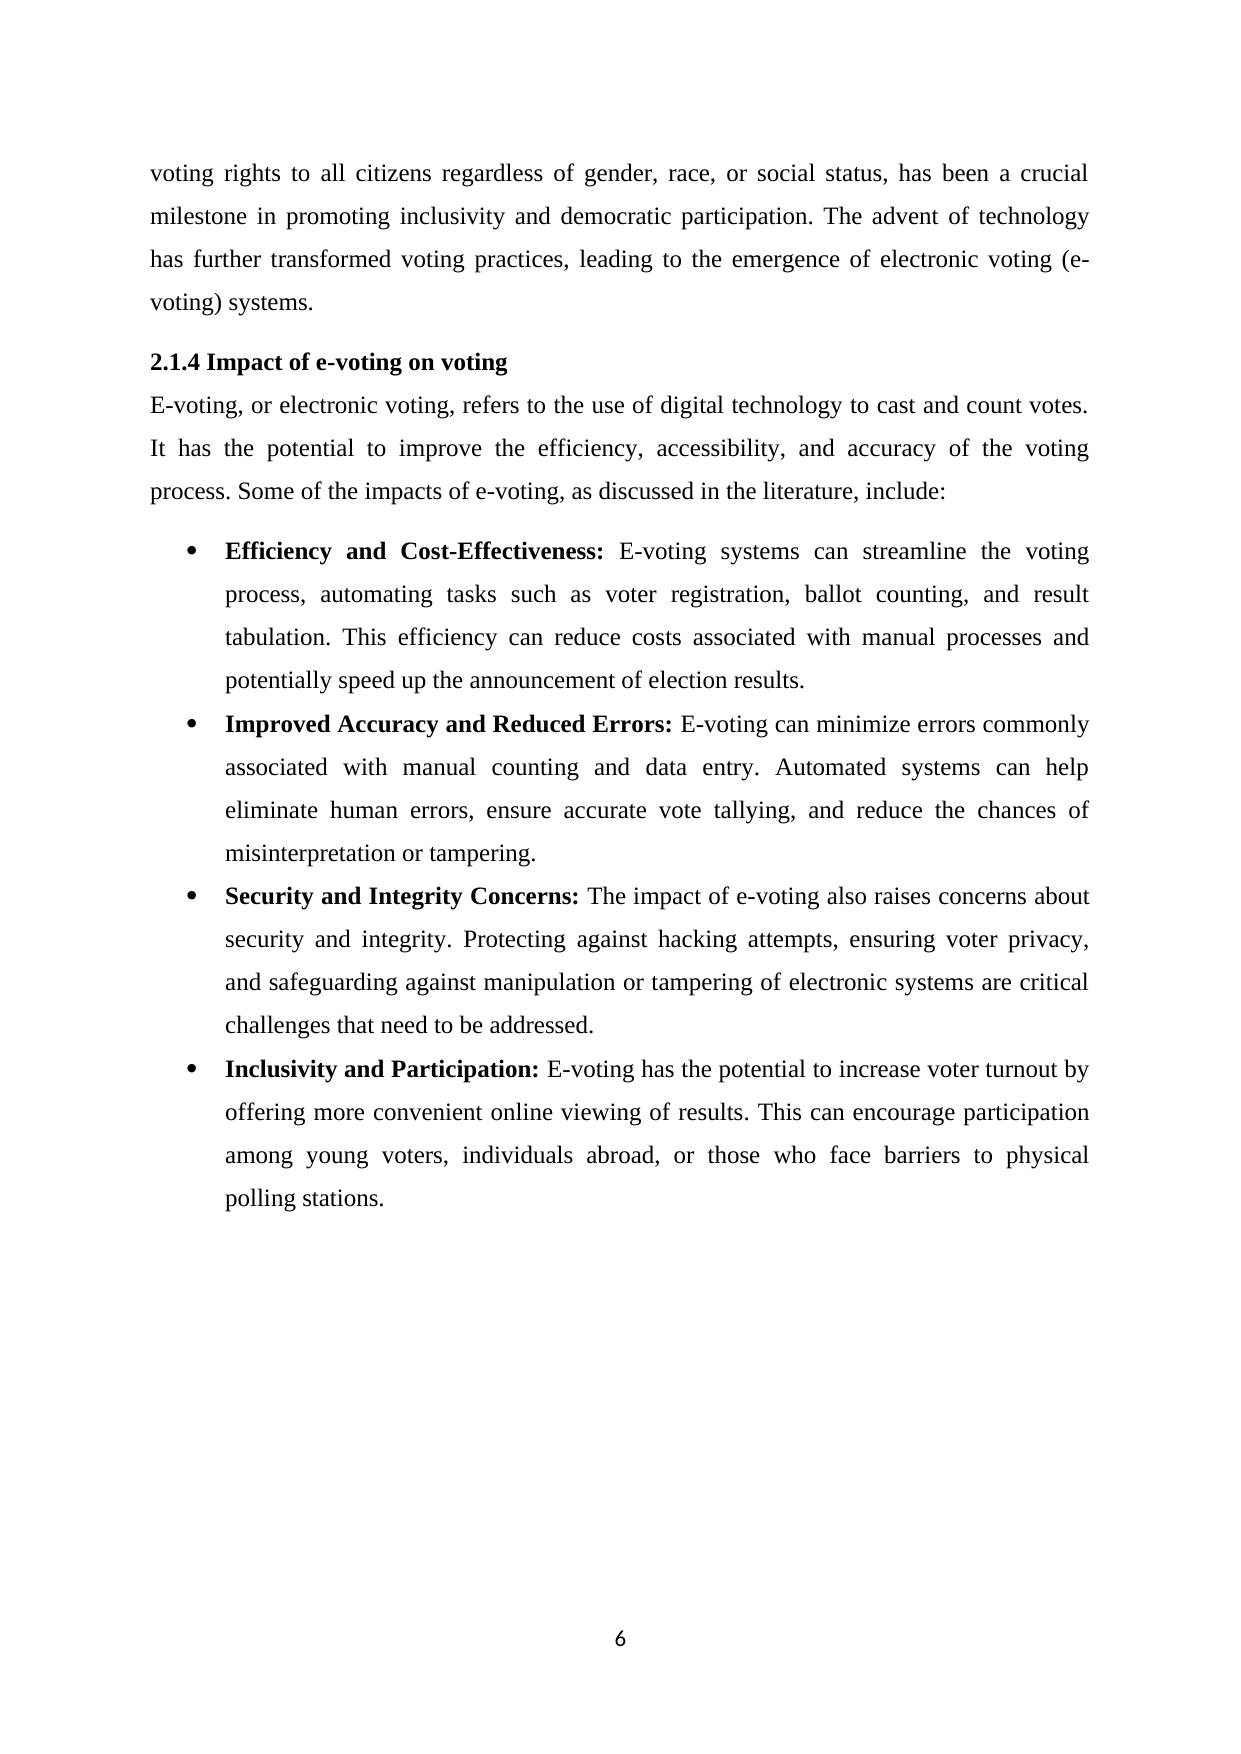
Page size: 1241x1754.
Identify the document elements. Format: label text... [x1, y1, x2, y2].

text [150, 158, 1090, 316]
list Security and Integrity Concerns: The impact of e-voting also raises concerns about security and integrity. Protecting against hacking attempts, ensuring voter privacy, and safeguarding against manipulation or tampering of electronic systems are critical challenges that need to be addressed. [187, 881, 1090, 1039]
text E-voting, or electronic voting, refers to the use of digital technology to cast and count votes. It has the potential to improve the efficiency, accessibility, and accuracy of the voting process. Some of the impacts of e-voting, as discussed in the literature, include: [150, 390, 1090, 505]
subtitle 2.1.4 Impact of e-voting on voting [150, 347, 1090, 376]
list Improved Accuracy and Reduced Errors: E-voting can minimize errors commonly associated with manual counting and data entry. Automated systems can help eliminate human errors, ensure accurate vote tallying, and reduce the chances of misinterpretation or tampering. [187, 709, 1090, 867]
list Inclusivity and Participation: E-voting has the potential to increase voter turnout by offering more convenient online viewing of results. This can encourage participation among young voters, individuals abroad, or those who face barriers to physical polling stations. [187, 1054, 1090, 1212]
list Efficiency and Cost-Effectiveness: E-voting systems can streamline the voting process, automating tasks such as voter registration, ballot counting, and result tabulation. This efficiency can reduce costs associated with manual processes and potentially speed up the announcement of election results. [187, 536, 1090, 694]
